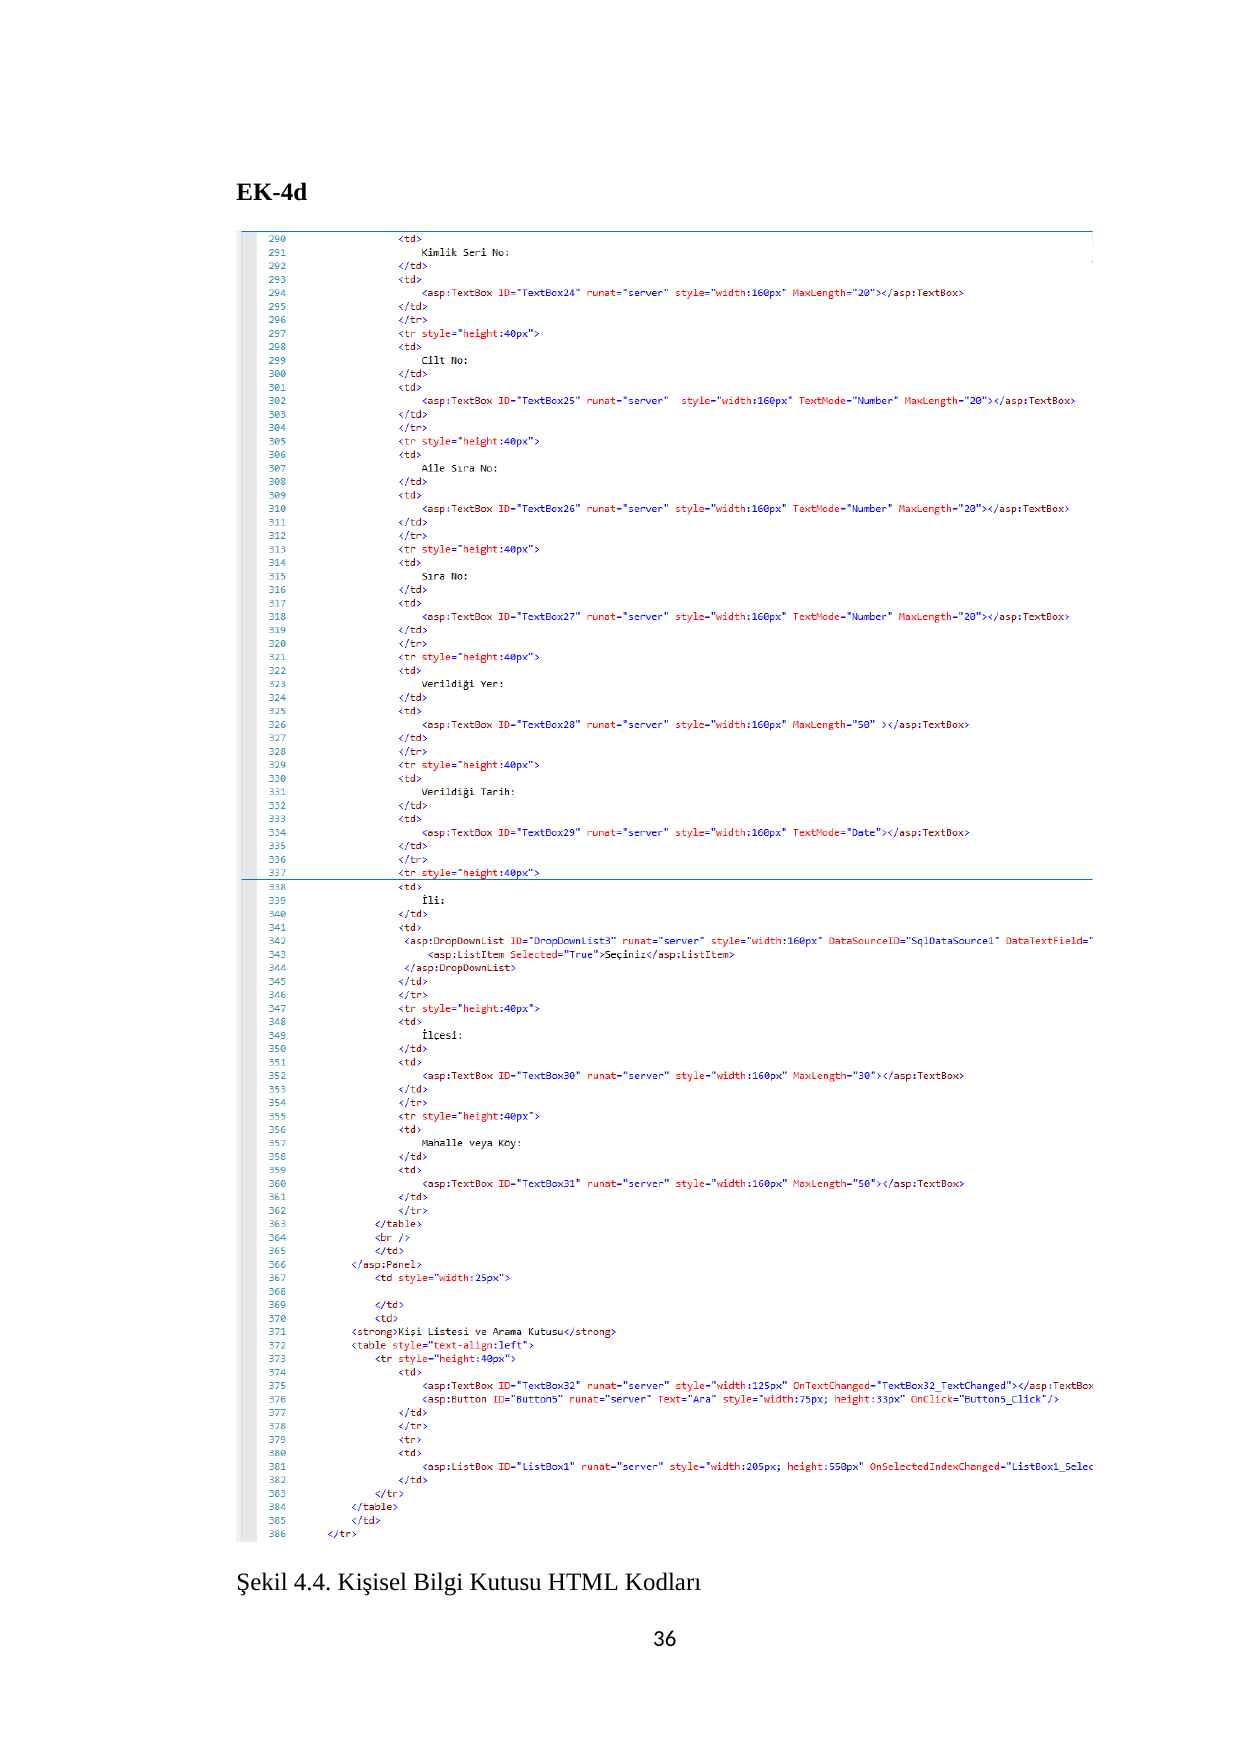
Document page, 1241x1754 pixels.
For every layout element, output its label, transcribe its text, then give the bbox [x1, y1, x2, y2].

text Şekil 4.4. Kişisel Bilgi Kutusu HTML Kodları [236, 1567, 1092, 1595]
text EK-4d [236, 177, 1092, 206]
